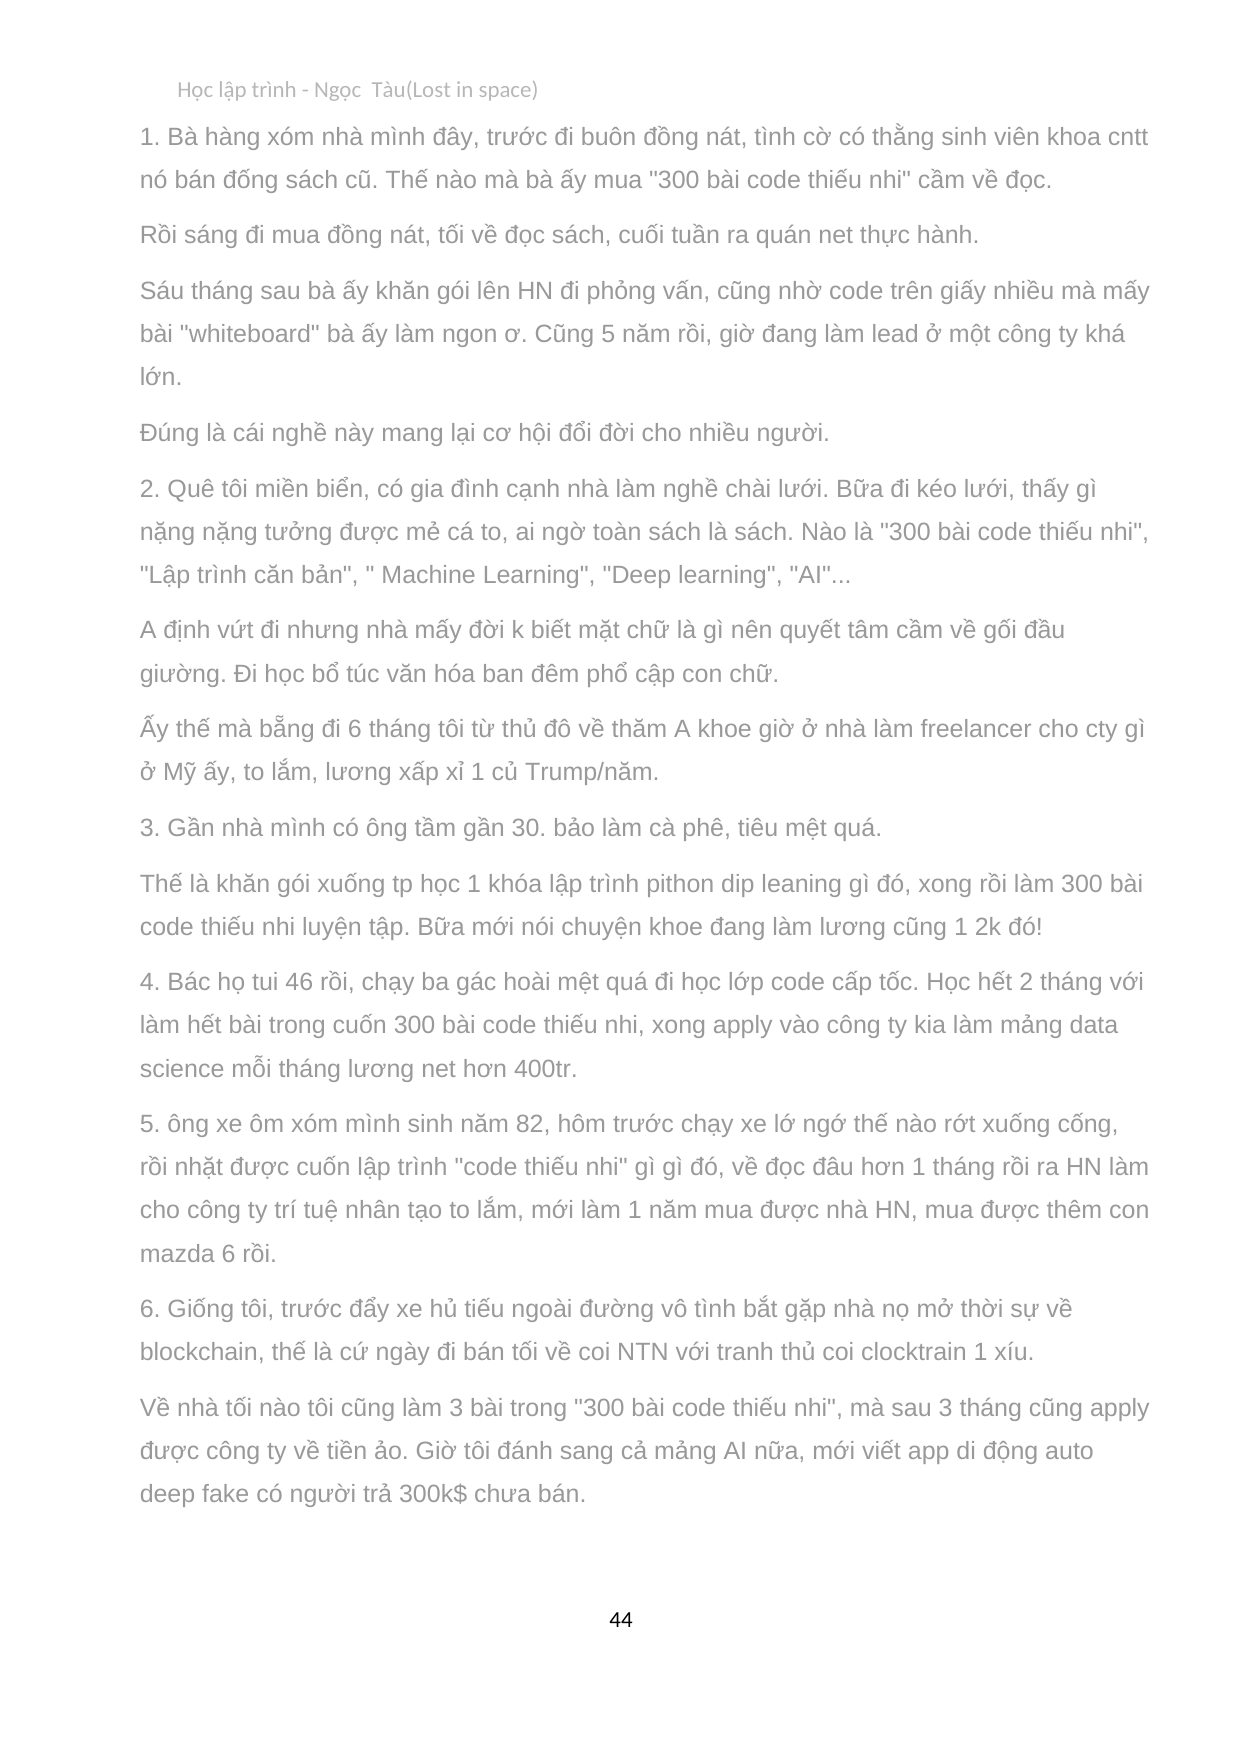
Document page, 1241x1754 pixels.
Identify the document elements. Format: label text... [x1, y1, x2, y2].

text Đúng là cái nghề này mang lại cơ hội đổi đời cho nhiều người. [139, 418, 1152, 447]
text Thế là khăn gói xuống tp học 1 khóa lập trình pithon dip leaning gì đó, xong rồi làm 300 bài code thiếu nhi luyện tập. Bữa mới nói chuyện khoe đang làm lương cũng 1 2k đó! [139, 869, 1152, 941]
text 5. ông xe ôm xóm mình sinh năm 82, hôm trước chạy xe lớ ngớ thế nào rớt xuống cống, rồi nhặt được cuốn lập trình "code thiếu nhi" gì gì đó, về đọc đâu hơn 1 tháng rồi ra HN làm cho công ty trí tuệ nhân tạo to lắm, mới làm 1 năm mua được nhà HN, mua được thêm con mazda 6 rồi. [139, 1109, 1152, 1267]
text Rồi sáng đi mua đồng nát, tối về đọc sách, cuối tuần ra quán net thực hành. [139, 221, 1152, 249]
text 2. Quê tôi miền biển, có gia đình cạnh nhà làm nghề chài lưới. Bữa đi kéo lưới, thấy gì nặng nặng tưởng được mẻ cá to, ai ngờ toàn sách là sách. Nào là "300 bài code thiếu nhi", "Lập trình căn bản", " Machine Learning", "Deep learning", "AI"... [139, 474, 1152, 589]
text 4. Bác họ tui 46 rồi, chạy ba gác hoài mệt quá đi học lớp code cấp tốc. Học hết 2 tháng với làm hết bài trong cuốn 300 bài code thiếu nhi, xong apply vào công ty kia làm mảng data science mỗi tháng lương net hơn 400tr. [139, 967, 1152, 1082]
text Sáu tháng sau bà ấy khăn gói lên HN đi phỏng vấn, cũng nhờ code trên giấy nhiều mà mấy bài "whiteboard" bà ấy làm ngon ơ. Cũng 5 năm rồi, giờ đang làm lead ở một công ty khá lớn. [139, 276, 1152, 391]
text 1. Bà hàng xóm nhà mình đây, trước đi buôn đồng nát, tình cờ có thằng sinh viên khoa cntt nó bán đống sách cũ. Thế nào mà bà ấy mua "300 bài code thiếu nhi" cầm về đọc. [139, 122, 1152, 194]
text Ấy thế mà bẵng đi 6 tháng tôi từ thủ đô về thăm A khoe giờ ở nhà làm freelancer cho cty gì ở Mỹ ấy, to lắm, lương xấp xỉ 1 củ Trump/năm. [139, 714, 1152, 786]
text A định vứt đi nhưng nhà mấy đời k biết mặt chữ là gì nên quyết tâm cầm về gối đầu giường. Đi học bổ túc văn hóa ban đêm phổ cập con chữ. [139, 616, 1152, 687]
text Về nhà tối nào tôi cũng làm 3 bài trong "300 bài code thiếu nhi", mà sau 3 tháng cũng apply được công ty về tiền ảo. Giờ tôi đánh sang cả mảng AI nữa, mới viết app di động auto deep fake có người trả 300k$ chưa bán. [139, 1393, 1152, 1508]
text 6. Giống tôi, trước đẩy xe hủ tiếu ngoài đường vô tình bắt gặp nhà nọ mở thời sự về blockchain, thế là cứ ngày đi bán tối về coi NTN với tranh thủ coi clocktrain 1 xíu. [139, 1294, 1152, 1366]
text 3. Gần nhà mình có ông tầm gần 30. bảo làm cà phê, tiêu mệt quá. [139, 813, 1152, 842]
